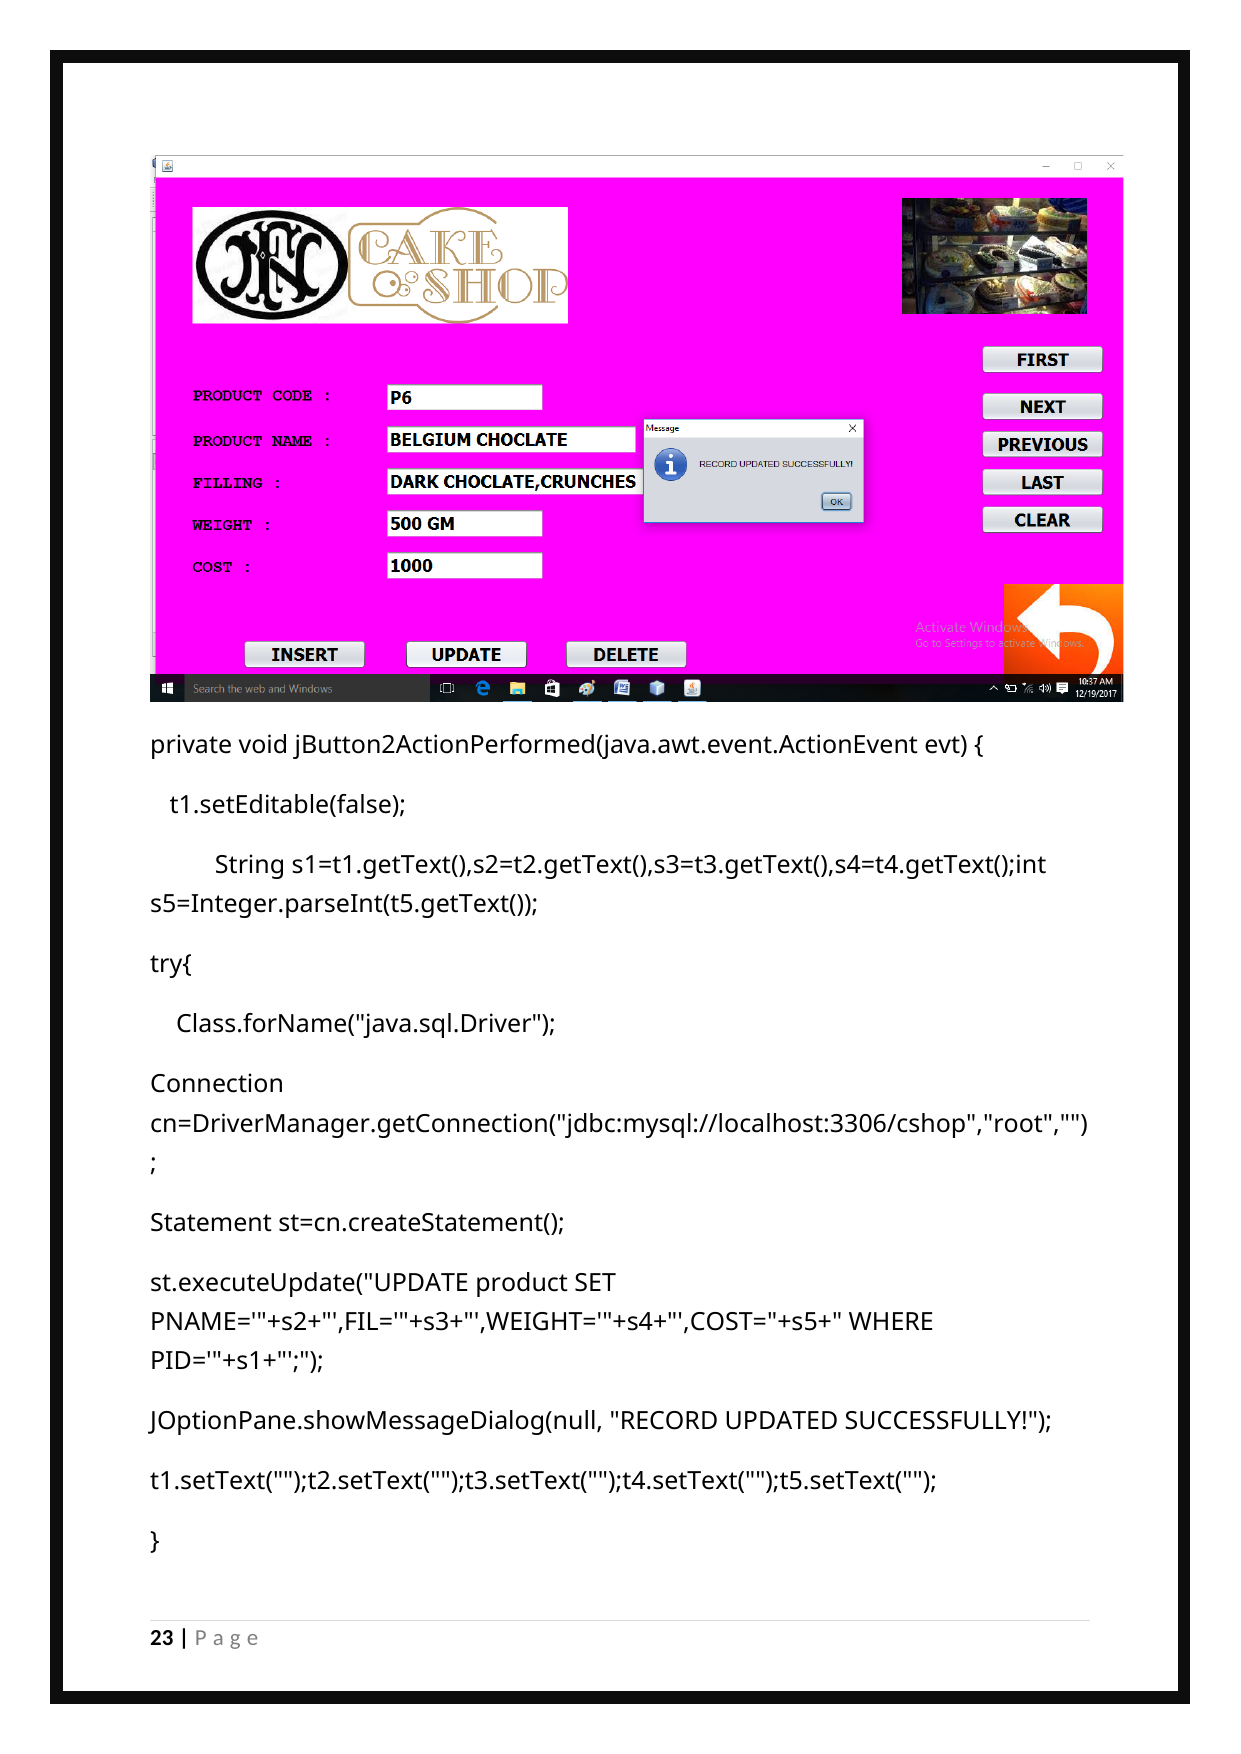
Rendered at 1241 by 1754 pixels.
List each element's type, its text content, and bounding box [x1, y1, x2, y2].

picture [150, 155, 1124, 702]
text Connection cn=DriverManager.getConnection("jdbc:mysql://localhost:3306/cshop","root",""); [150, 1066, 1090, 1178]
text t1.setEditable(false); [150, 787, 1090, 821]
text Class.forName("java.sql.Driver"); [150, 1006, 1090, 1040]
text } [150, 1523, 1090, 1557]
text t1.setText("");t2.setText("");t3.setText("");t4.setText("");t5.setText(""); [150, 1463, 1090, 1497]
text private void jButton2ActionPerformed(java.awt.event.ActionEvent evt) { [150, 727, 1090, 761]
text try{ [150, 946, 1090, 980]
text st.executeUpdate("UPDATE product SET PNAME='"+s2+"',FIL='"+s3+"',WEIGHT='"+s4+"',COST="+s5+" WHERE PID='"+s1+"';"); [150, 1264, 1090, 1377]
text String s1=t1.getText(),s2=t2.getText(),s3=t3.getText(),s4=t4.getText();int s5=Integer.parseInt(t5.getText()); [150, 847, 1090, 920]
text JOptionPane.showMessageDialog(null, "RECORD UPDATED SUCCESSFULLY!"); [150, 1403, 1090, 1437]
text Statement st=cn.createStatement(); [150, 1204, 1090, 1238]
